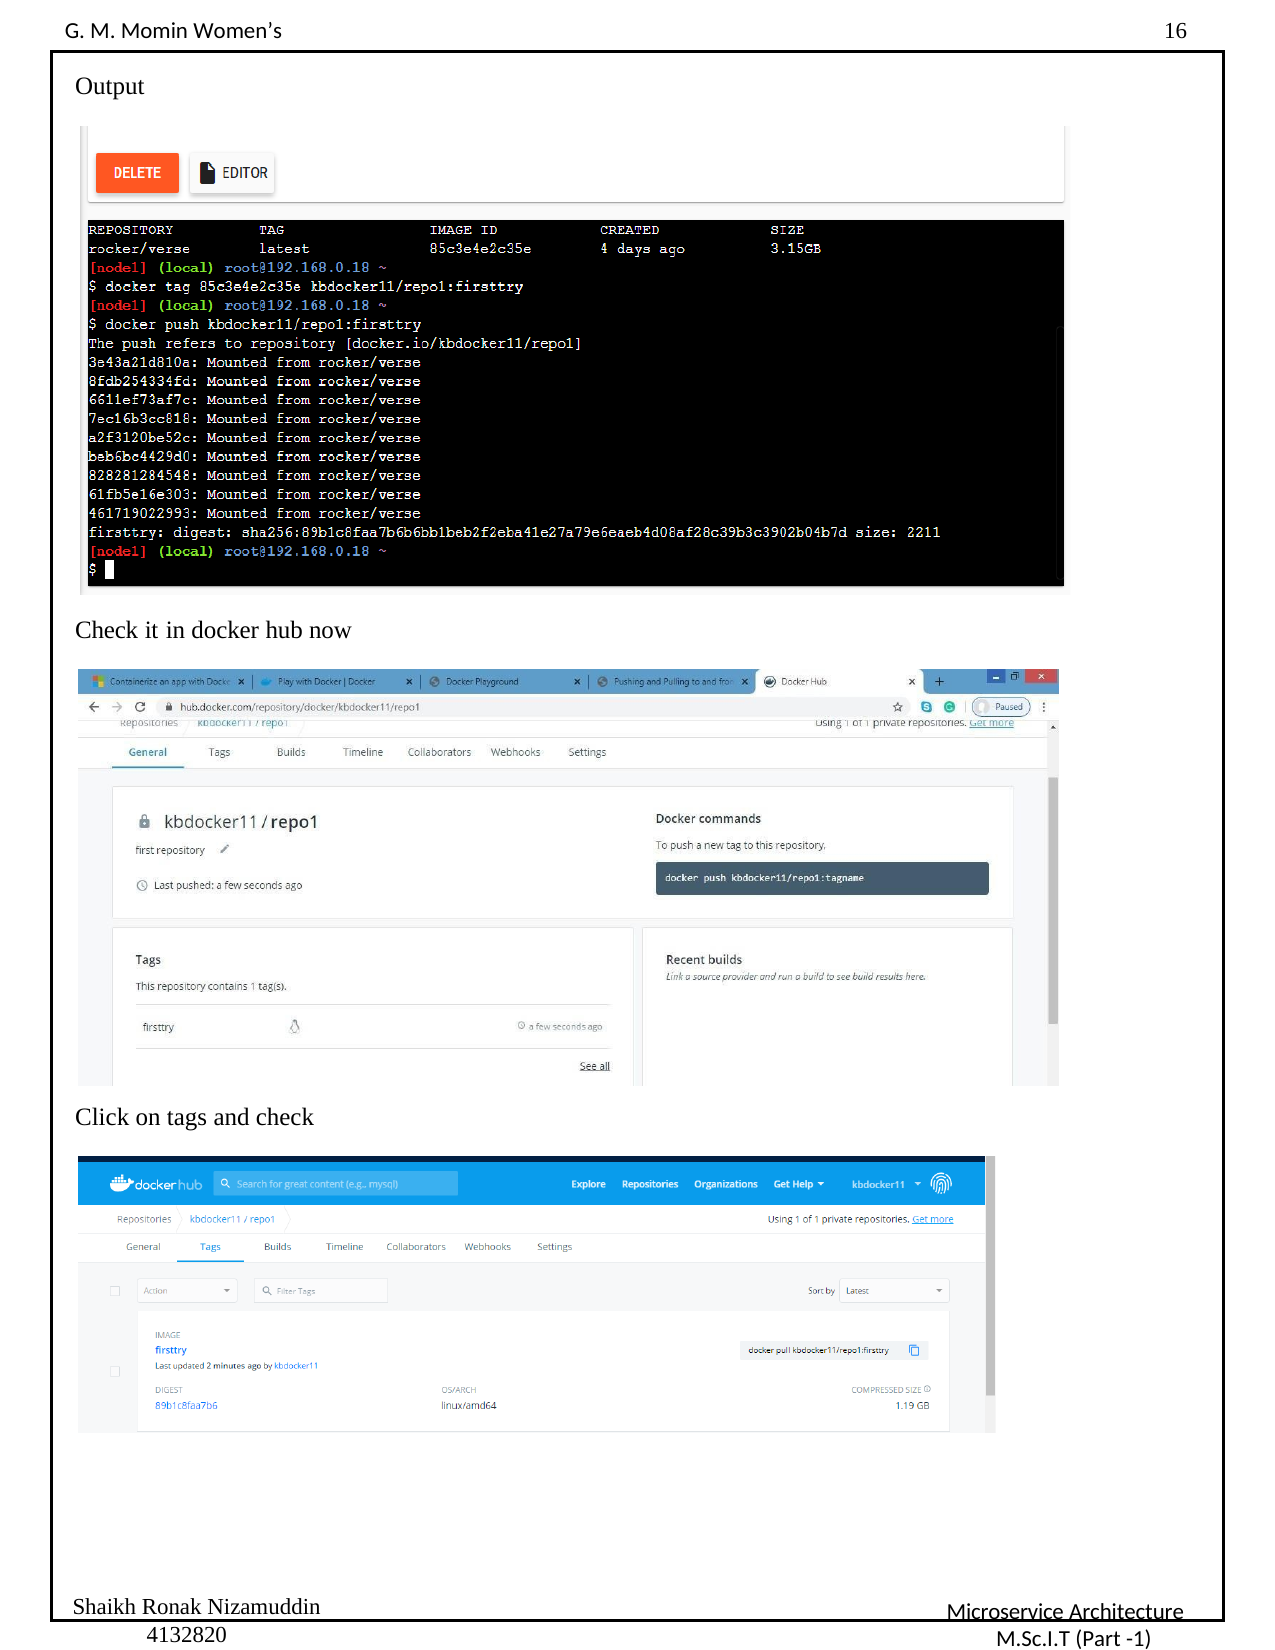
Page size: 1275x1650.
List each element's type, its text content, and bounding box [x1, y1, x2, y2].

text Output [75, 71, 1181, 100]
picture [80, 126, 1071, 595]
picture [78, 1156, 996, 1433]
picture [78, 669, 1059, 1086]
